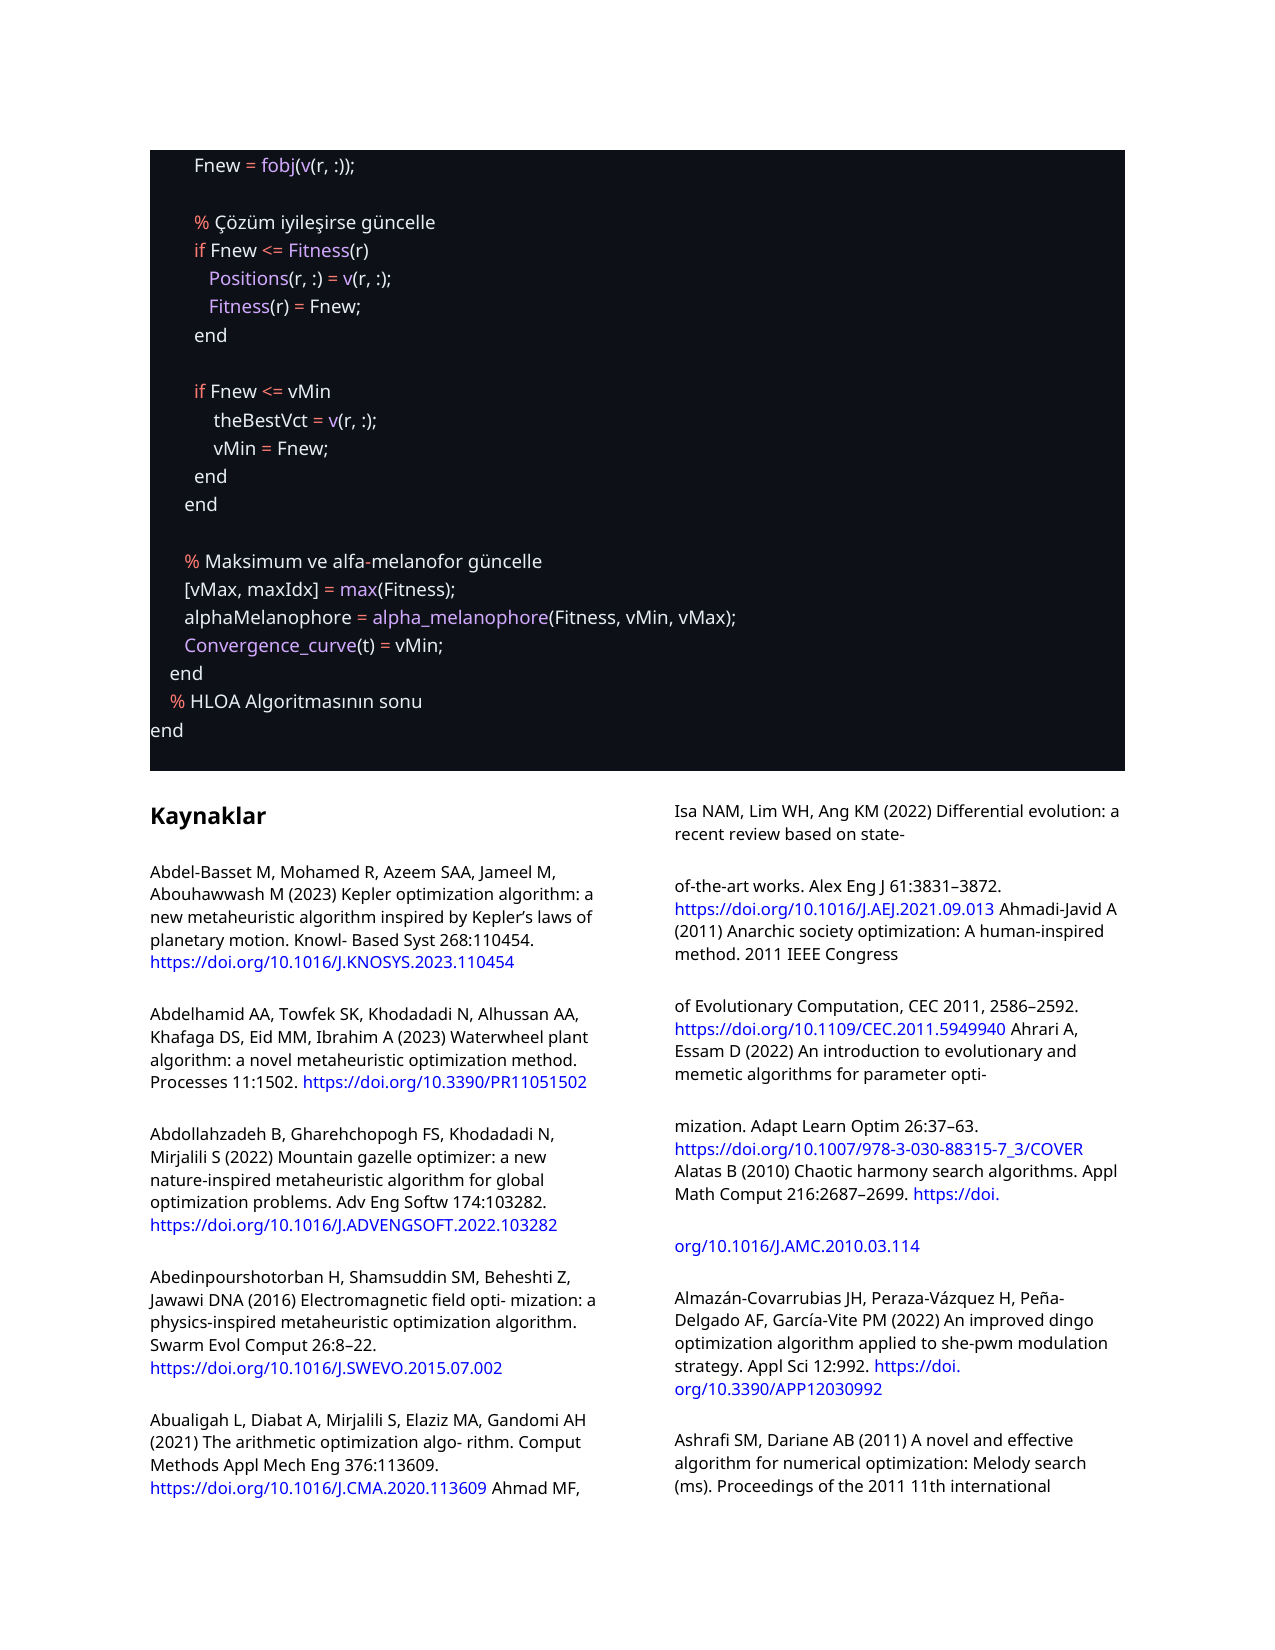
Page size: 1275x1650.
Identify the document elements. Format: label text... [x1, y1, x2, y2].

text Abedinpourshotorban H, Shamsuddin SM, Beheshti Z, Jawawi DNA (2016) Electromagnetic field opti- mization: a physics-inspired metaheuristic optimization algorithm. Swarm Evol Comput 26:8–22. https://doi.org/10.1016/J.SWEVO.2015.07.002 [150, 1266, 601, 1379]
text end [150, 658, 1125, 686]
text of Evolutionary Computation, CEC 2011, 2586–2592. https://doi.org/10.1109/CEC.2011.5949940 Ahrari A, Essam D (2022) An introduction to evolutionary and memetic algorithms for parameter opti- [674, 994, 1125, 1085]
text Abdel-Basset M, Mohamed R, Azeem SAA, Jameel M, Abouhawwash M (2023) Kepler optimization algorithm: a new metaheuristic algorithm inspired by Kepler’s laws of planetary motion. Knowl- Based Syst 268:110454. https://doi.org/10.1016/J.KNOSYS.2023.110454 [150, 860, 601, 974]
text Fnew = fobj(v(r, :)); [150, 150, 1125, 178]
text end [150, 489, 1125, 517]
text % Çözüm iyileşirse güncelle [150, 207, 1125, 235]
text Fitness(r) = Fnew; [150, 291, 1125, 319]
text Abdelhamid AA, Towfek SK, Khodadadi N, Alhussan AA, Khafaga DS, Eid MM, Ibrahim A (2023) Waterwheel plant algorithm: a novel metaheuristic optimization method. Processes 11:1502. https://doi.org/10.3390/PR11051502 [150, 1003, 601, 1094]
text end [150, 714, 1125, 742]
text org/10.1016/J.AMC.2010.03.114 [674, 1234, 1125, 1257]
text [vMax, maxIdx] = max(Fitness); [150, 574, 1125, 602]
text % HLOA Algoritmasının sonu [150, 686, 1125, 714]
text Convergence_curve(t) = vMin; [150, 630, 1125, 658]
text % Maksimum ve alfa-melanofor güncelle [150, 546, 1125, 574]
text Kaynaklar [150, 800, 601, 831]
text end [150, 461, 1125, 489]
text if Fnew <= vMin [150, 376, 1125, 404]
text vMin = Fnew; [150, 432, 1125, 461]
text alphaMelanophore = alpha_melanophore(Fitness, vMin, vMax); [150, 602, 1125, 630]
text of-the-art works. Alex Eng J 61:3831–3872. https://doi.org/10.1016/J.AEJ.2021.09.013 Ahmadi-Javid A (2011) Anarchic society optimization: A human-inspired method. 2011 IEEE Congress [674, 874, 1125, 965]
text Abualigah L, Diabat A, Mirjalili S, Elaziz MA, Gandomi AH (2021) The arithmetic optimization algo- rithm. Comput Methods Appl Mech Eng 376:113609. https://doi.org/10.1016/J.CMA.2020.113609 Ahmad MF, Isa NAM, Lim WH, Ang KM (2022) Differential evolution: a recent review based on state- [150, 1408, 601, 1499]
text mization. Adapt Learn Optim 26:37–63. https://doi.org/10.1007/978-3-030-88315-7_3/COVER Alatas B (2010) Chaotic harmony search algorithms. Appl Math Comput 216:2687–2699. https://doi. [674, 1114, 1125, 1205]
text end [150, 319, 1125, 347]
text Abdollahzadeh B, Gharehchopogh FS, Khodadadi N, Mirjalili S (2022) Mountain gazelle optimizer: a new nature-inspired metaheuristic algorithm for global optimization problems. Adv Eng Softw 174:103282. https://doi.org/10.1016/J.ADVENGSOFT.2022.103282 [150, 1123, 601, 1236]
text Abualigah L, Diabat A, Mirjalili S, Elaziz MA, Gandomi AH (2021) The arithmetic optimization algo- rithm. Comput Methods Appl Mech Eng 376:113609. https://doi.org/10.1016/J.CMA.2020.113609 Ahmad MF, Isa NAM, Lim WH, Ang KM (2022) Differential evolution: a recent review based on state- [674, 800, 1125, 845]
text Positions(r, :) = v(r, :); [150, 263, 1125, 291]
text Almazán-Covarrubias JH, Peraza-Vázquez H, Peña-Delgado AF, García-Vite PM (2022) An improved dingo optimization algorithm applied to she-pwm modulation strategy. Appl Sci 12:992. https://doi. org/10.3390/APP12030992 [674, 1286, 1125, 1400]
text if Fnew <= Fitness(r) [150, 235, 1125, 263]
text theBestVct = v(r, :); [150, 404, 1125, 432]
